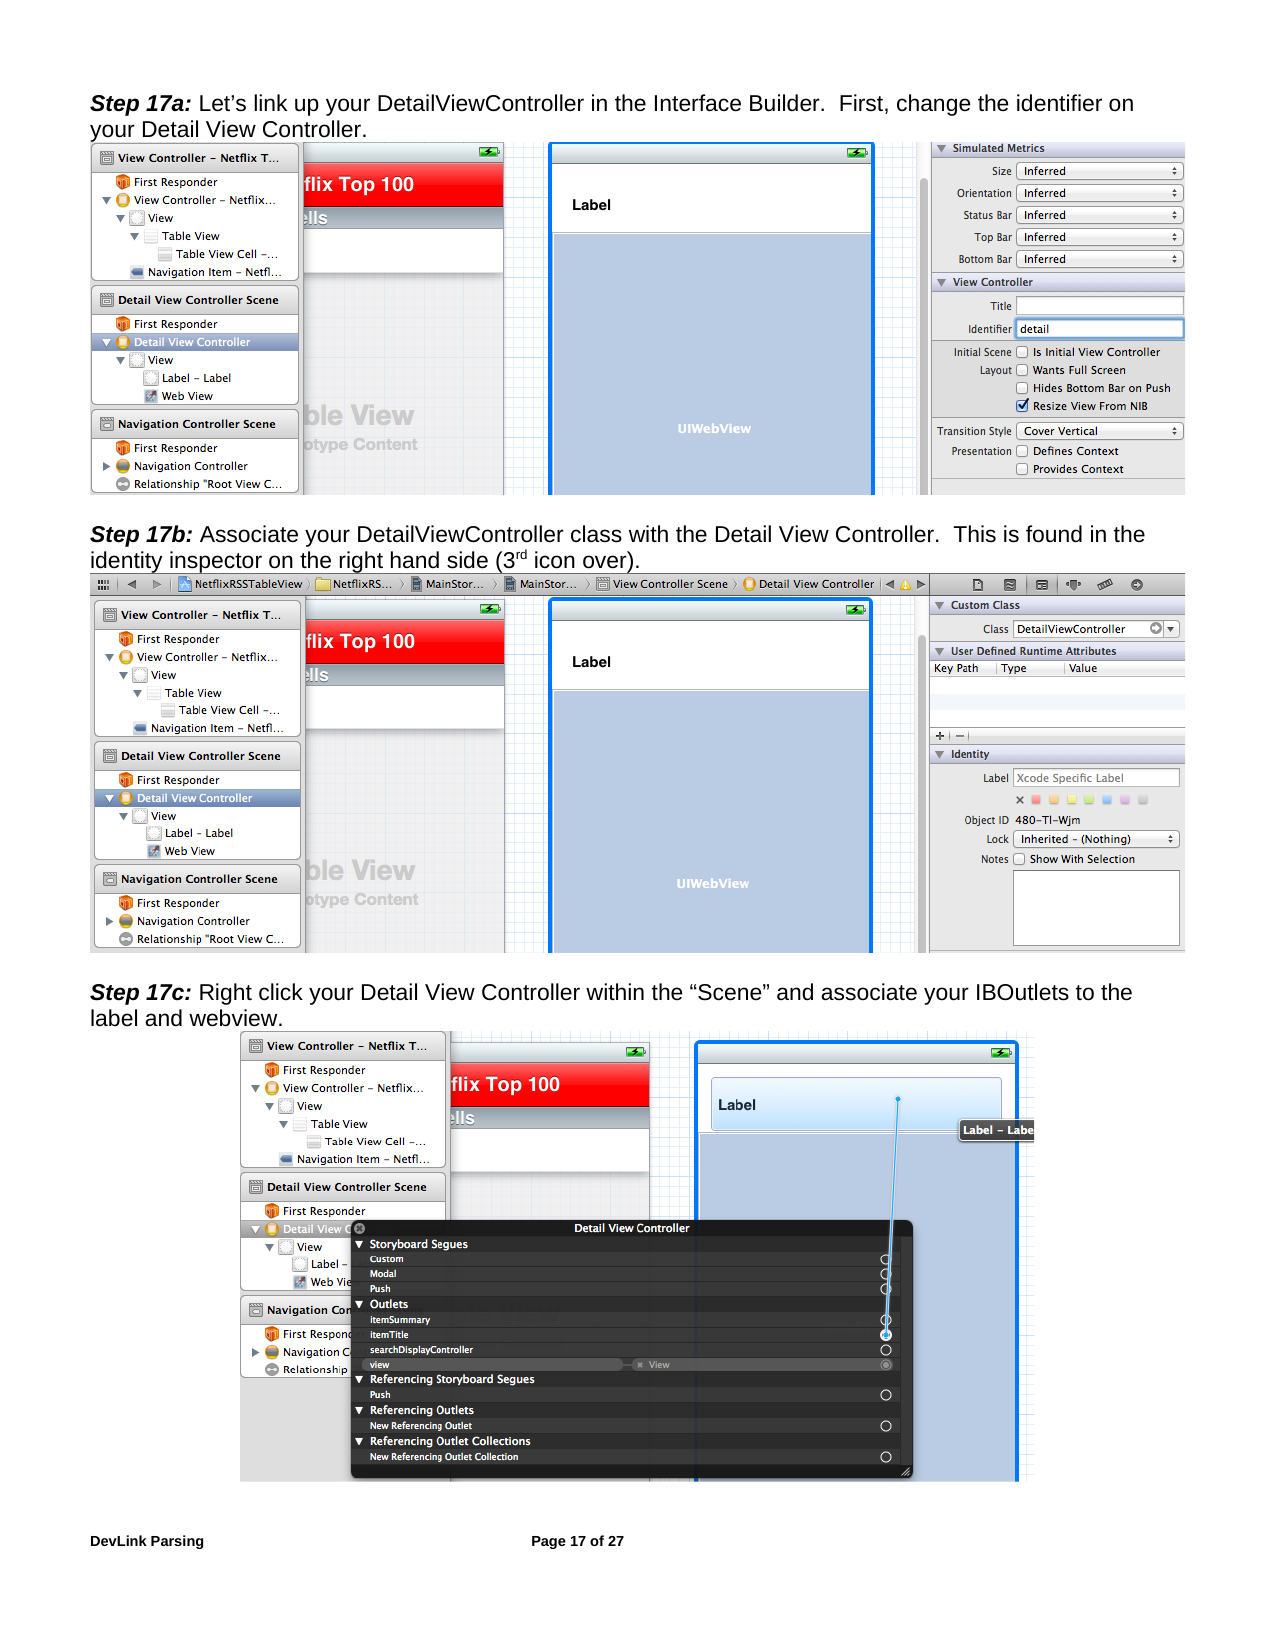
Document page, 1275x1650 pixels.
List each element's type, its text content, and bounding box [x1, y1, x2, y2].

text Step 17c: Right click your Detail View Controller within the “Scene” and associate your IBOutlets to the label and webview. [90, 979, 1185, 1032]
picture [90, 142, 1186, 495]
text Step 17b: Associate your DetailViewController class with the Detail View Controller. This is found in the identity inspector on the right hand side (3rd icon over). [90, 521, 1185, 573]
text Step 17a: Let’s link up your DetailViewController in the Interface Builder. First, change the identifier on your Detail View Controller. [90, 90, 1185, 142]
picture [90, 573, 1186, 953]
picture [240, 1031, 1035, 1482]
